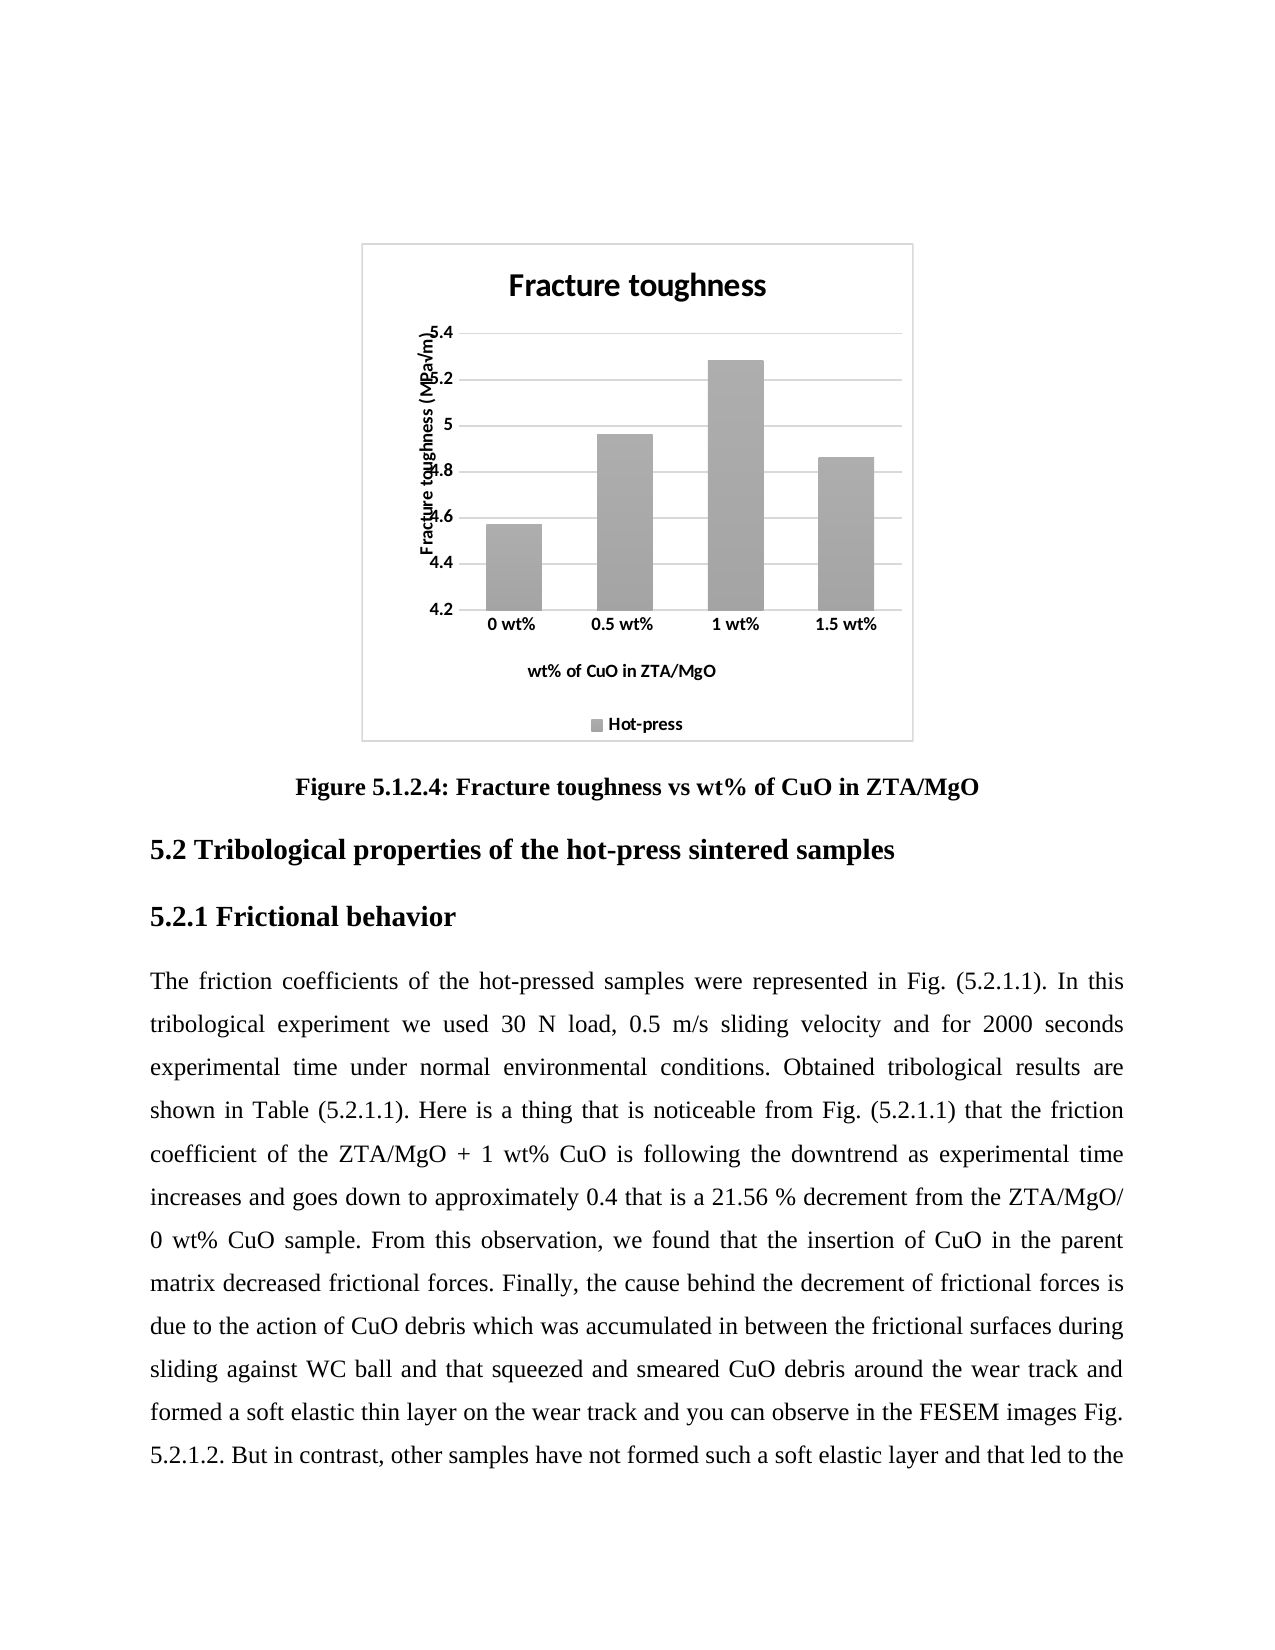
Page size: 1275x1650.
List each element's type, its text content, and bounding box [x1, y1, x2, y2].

text 5.2.1 Frictional behavior [150, 899, 1125, 933]
text 5.2 Tribological properties of the hot-press sintered samples [150, 832, 1125, 866]
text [150, 966, 1125, 1469]
text Figure 5.1.2.4: Fracture toughness vs wt% of CuO in ZTA/MgO [150, 772, 1125, 801]
